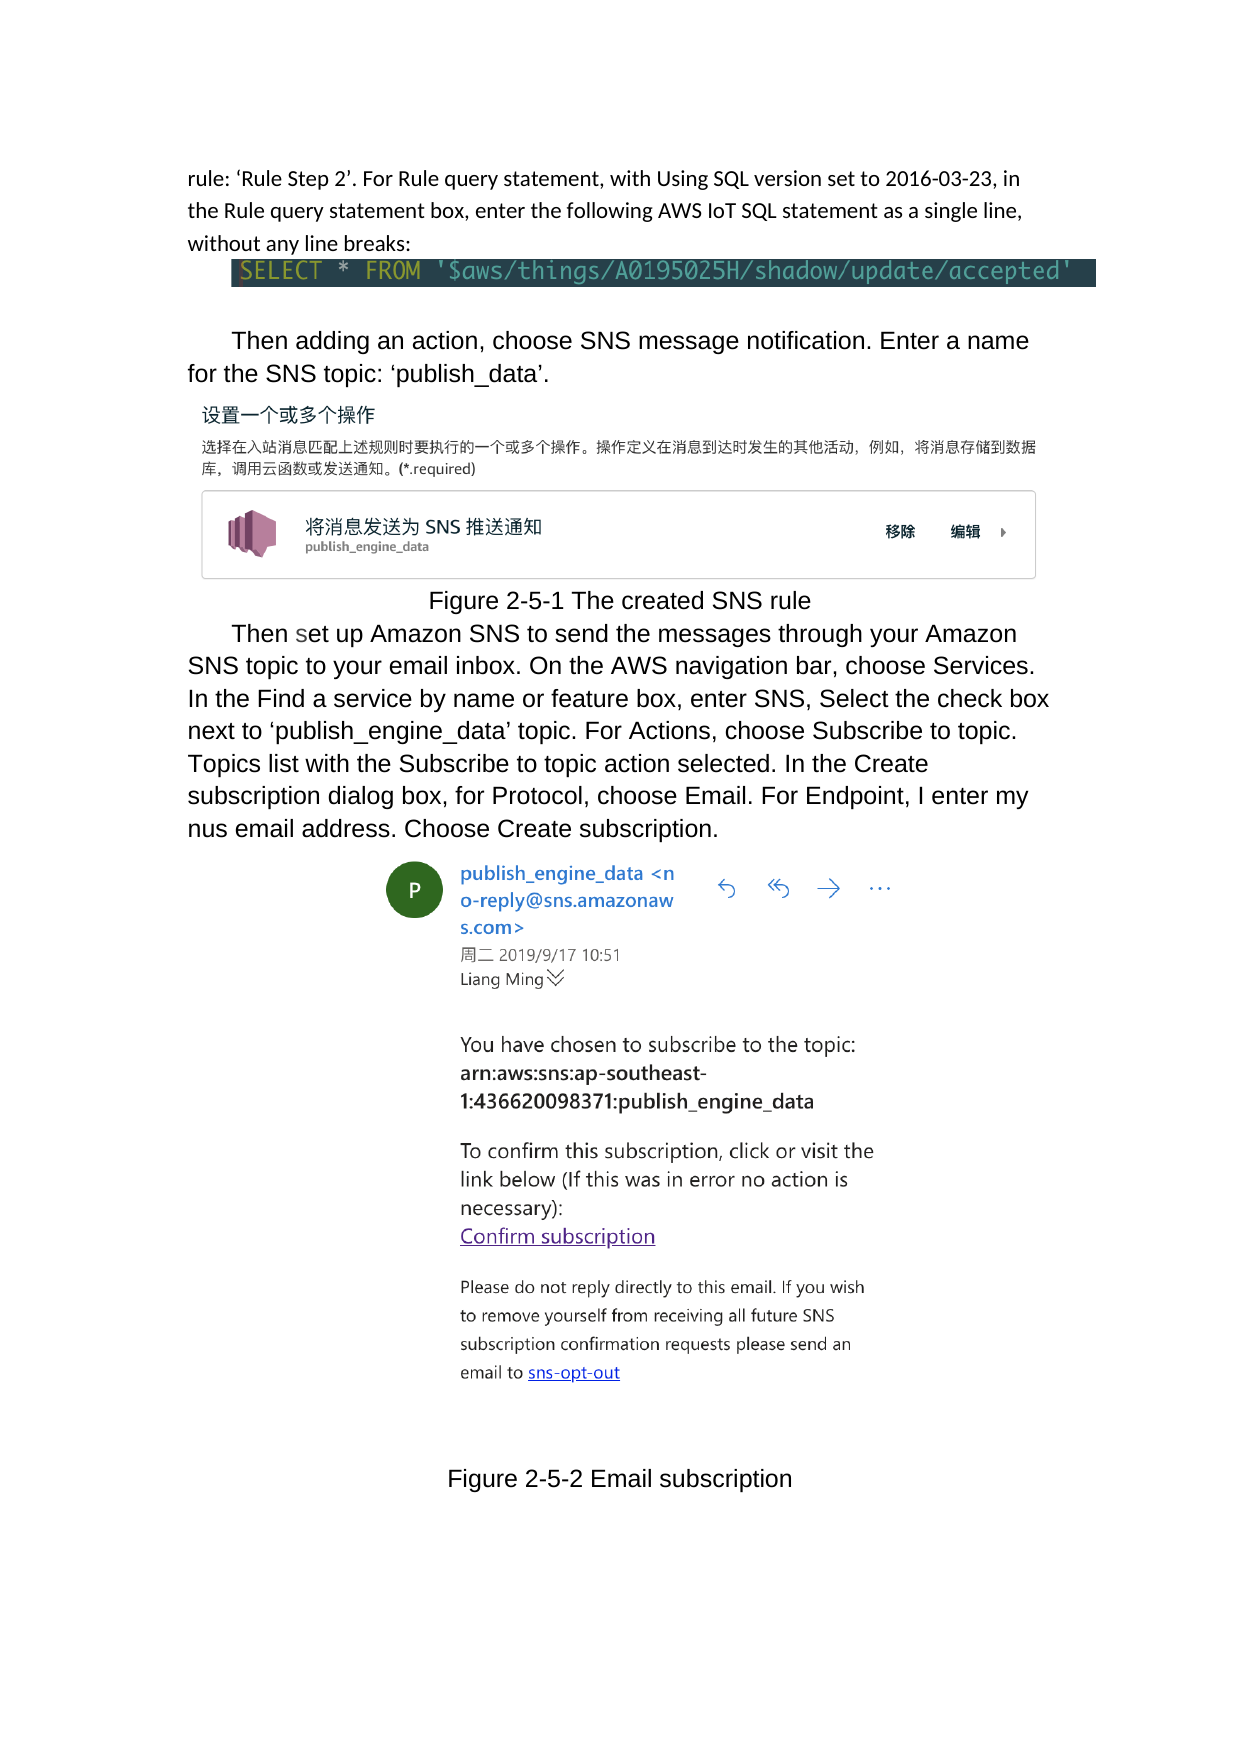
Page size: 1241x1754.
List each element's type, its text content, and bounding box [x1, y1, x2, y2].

text Then set up Amazon SNS to send the messages through your Amazon SNS topic to your email inbox. On the AWS navigation bar, choose Services. In the Find a service by name or feature box, enter SNS, Select the check box next to ‘publish_engine_data’ topic. For Actions, choose Subscribe to topic. Topics list with the Subscribe to topic action selected. In the Create subscription dialog box, for Protocol, choose Email. For Endpoint, I enter my nus email address. Choose Create subscription. [187, 617, 1053, 844]
text Then adding an action, choose SNS message notification. Enter a name for the SNS topic: ‘publish_data’. [187, 324, 1053, 389]
text Figure 2-5-2 Email subscription [187, 1462, 1053, 1494]
picture [376, 844, 908, 1432]
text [187, 162, 1053, 259]
picture [231, 259, 1096, 287]
text Figure 2-5-1 The created SNS rule [187, 584, 1053, 617]
picture [187, 389, 1053, 580]
